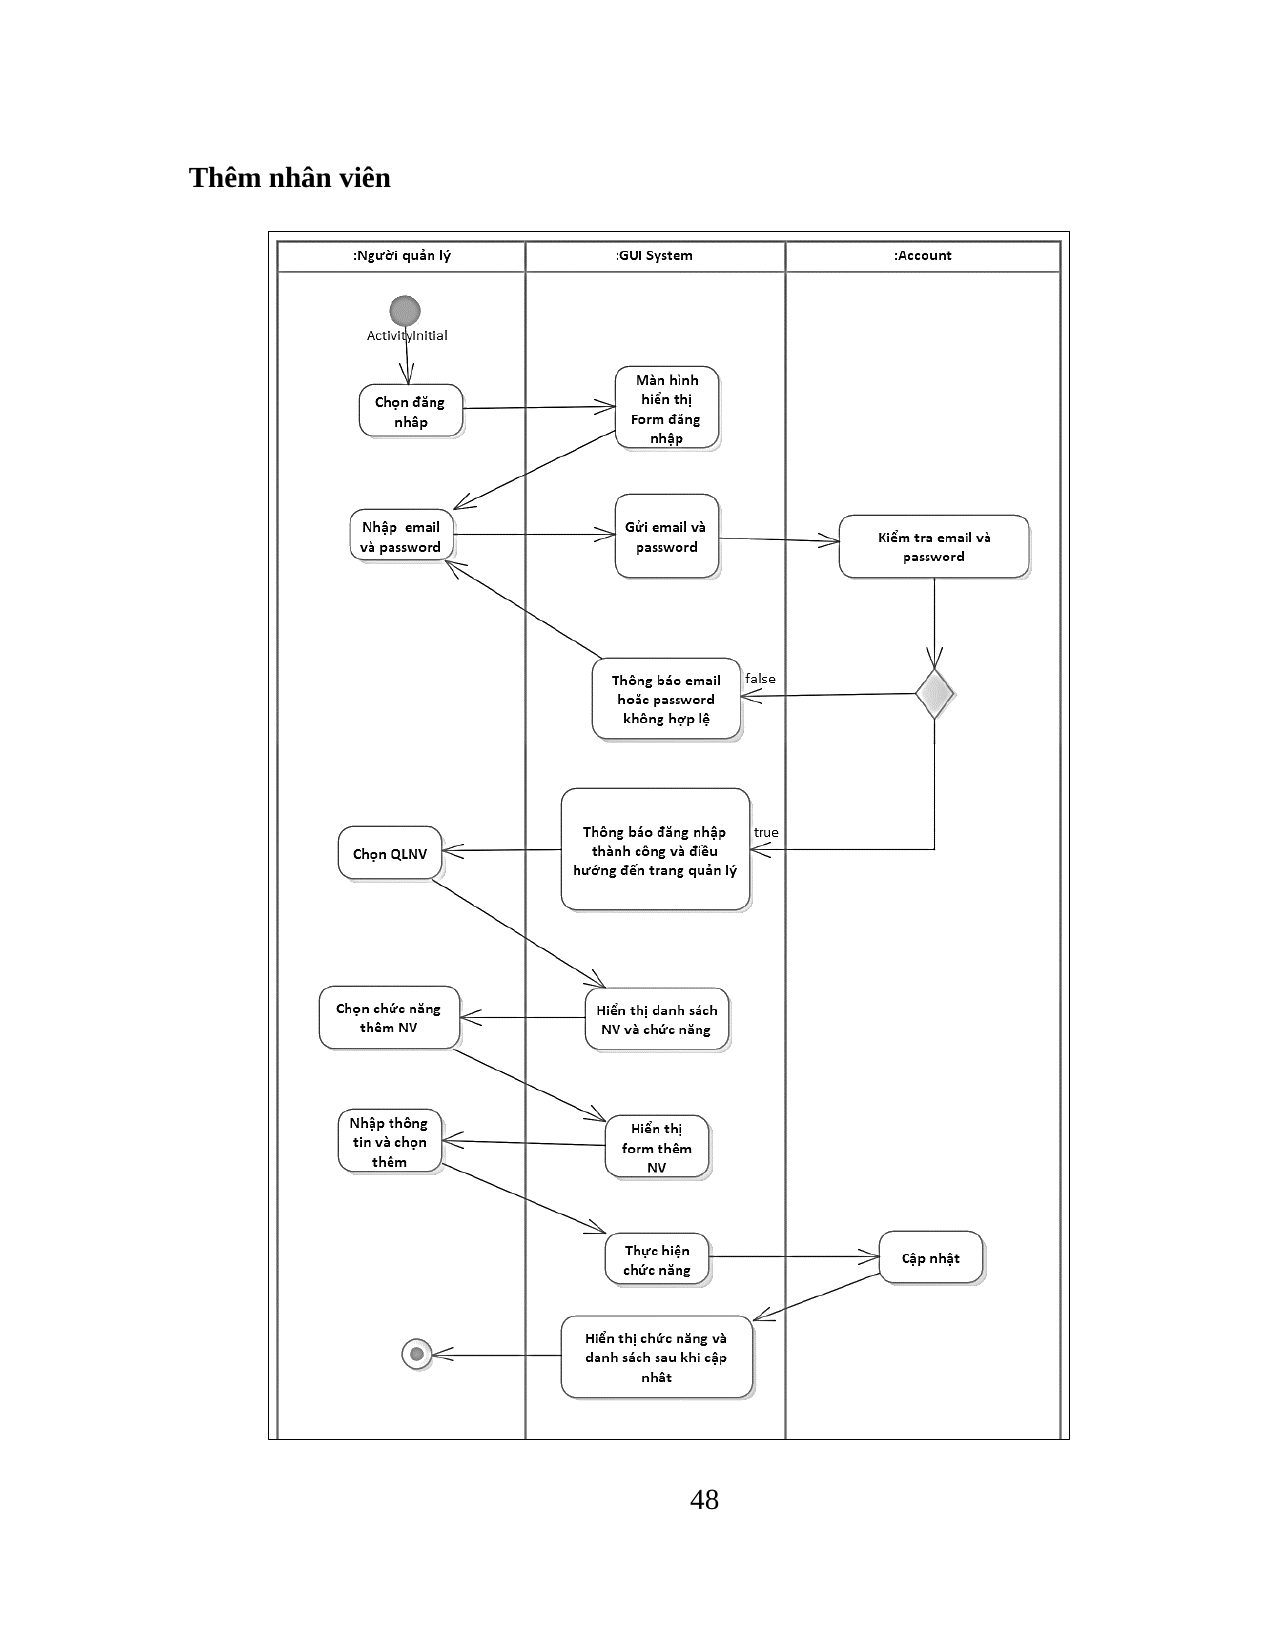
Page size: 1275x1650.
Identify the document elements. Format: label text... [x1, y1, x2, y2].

table_cell [177, 216, 1157, 1461]
picture [269, 232, 1069, 1439]
table_cell Thêm nhân viên [177, 148, 1157, 216]
